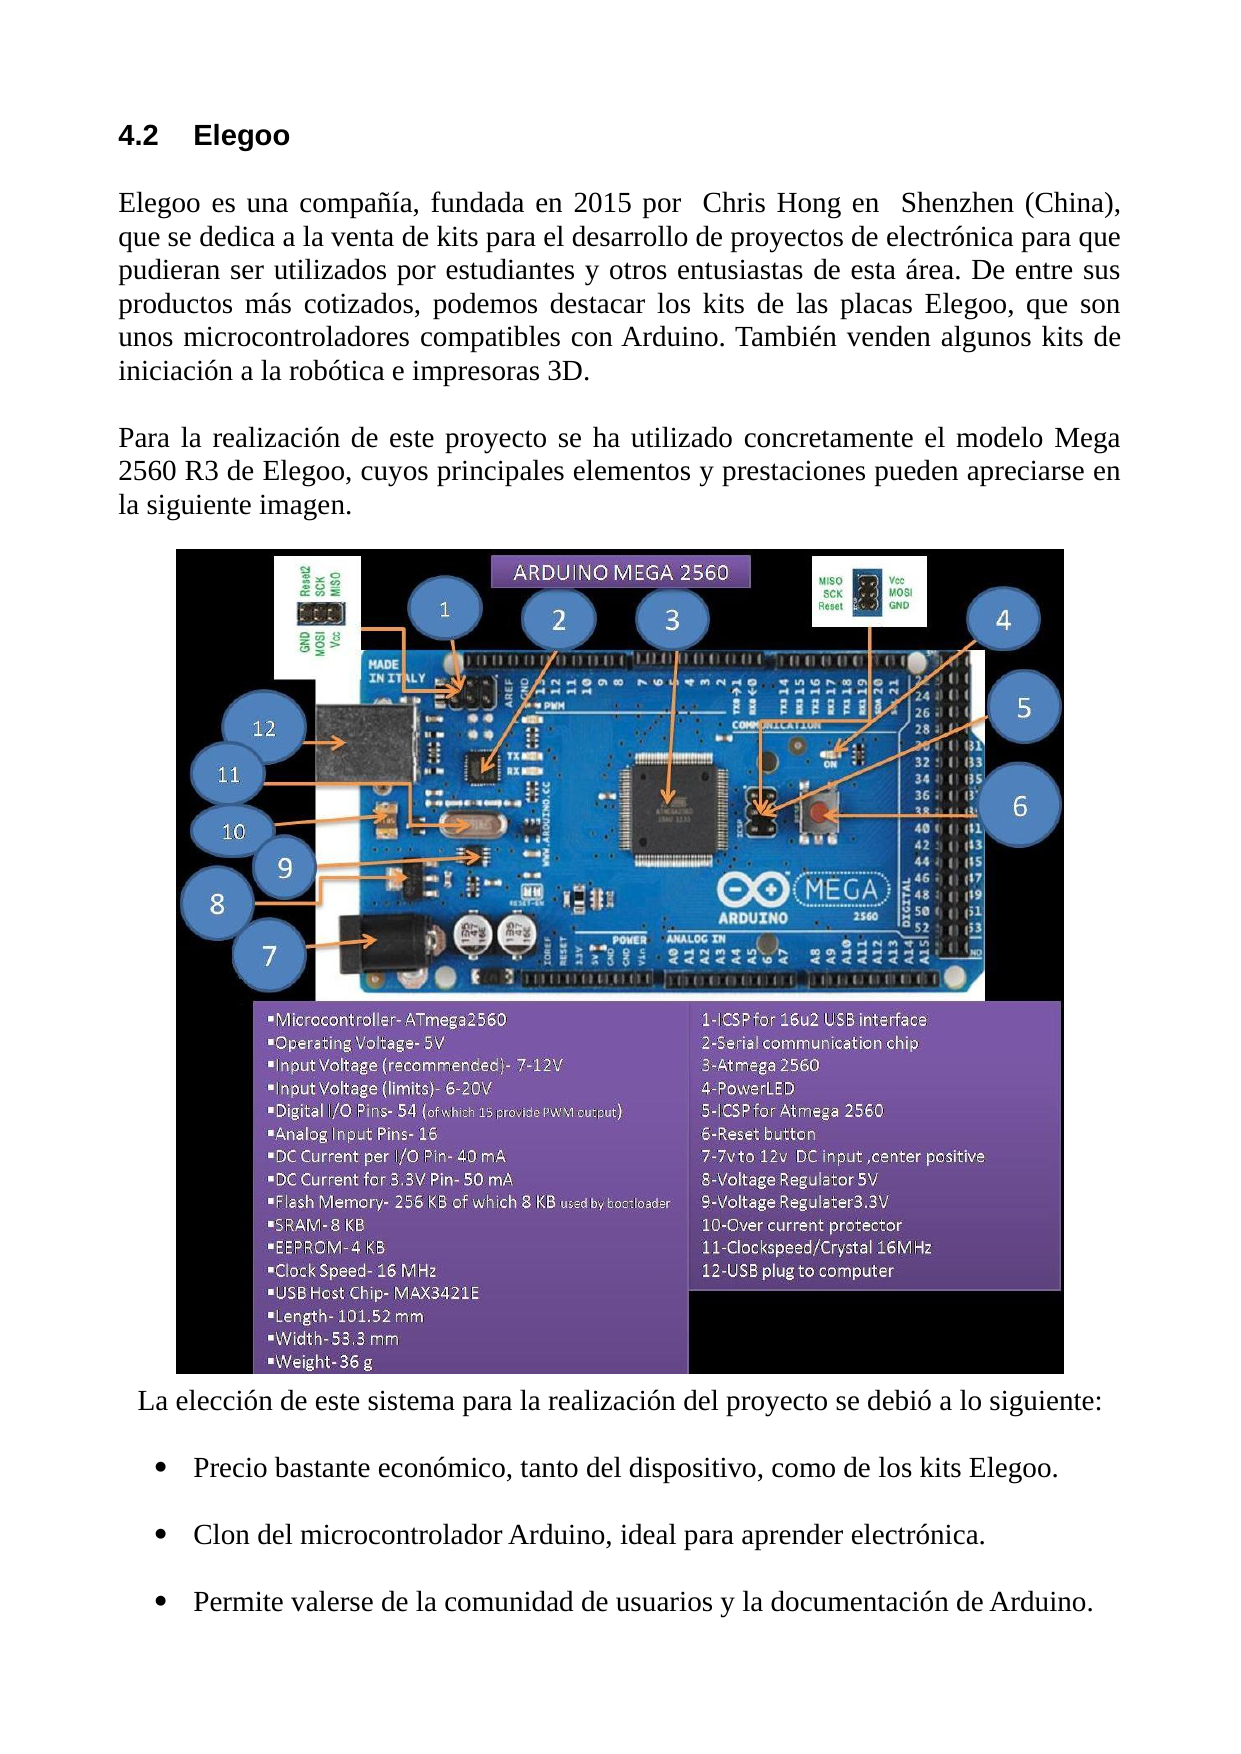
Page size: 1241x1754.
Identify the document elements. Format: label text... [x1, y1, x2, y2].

text Para la realización de este proyecto se ha utilizado concretamente el modelo Mega 2560 R3 de Elegoo, cuyos principales elementos y prestaciones pueden apreciarse en la siguiente imagen. [118, 420, 1122, 521]
subtitle 4.2 Elegoo [118, 118, 1122, 152]
picture [176, 549, 1064, 1374]
text La elección de este sistema para la realización del proyecto se debió a lo siguiente: [118, 1383, 1122, 1417]
list Clon del microcontrolador Arduino, ideal para aprender electrónica. [156, 1517, 1122, 1551]
list Permite valerse de la comunidad de usuarios y la documentación de Arduino. [156, 1584, 1122, 1618]
list Precio bastante económico, tanto del dispositivo, como de los kits Elegoo. [156, 1450, 1122, 1484]
text Elegoo es una compañía, fundada en 2015 por Chris Hong en Shenzhen (China), que se dedica a la venta de kits para el desarrollo de proyectos de electrónica para que pudieran ser utilizados por estudiantes y otros entusiastas de esta área. De entre sus productos más cotizados, podemos destacar los kits de las placas Elegoo, que son unos microcontroladores compatibles con Arduino. También venden algunos kits de iniciación a la robótica e impresoras 3D. [118, 185, 1122, 386]
